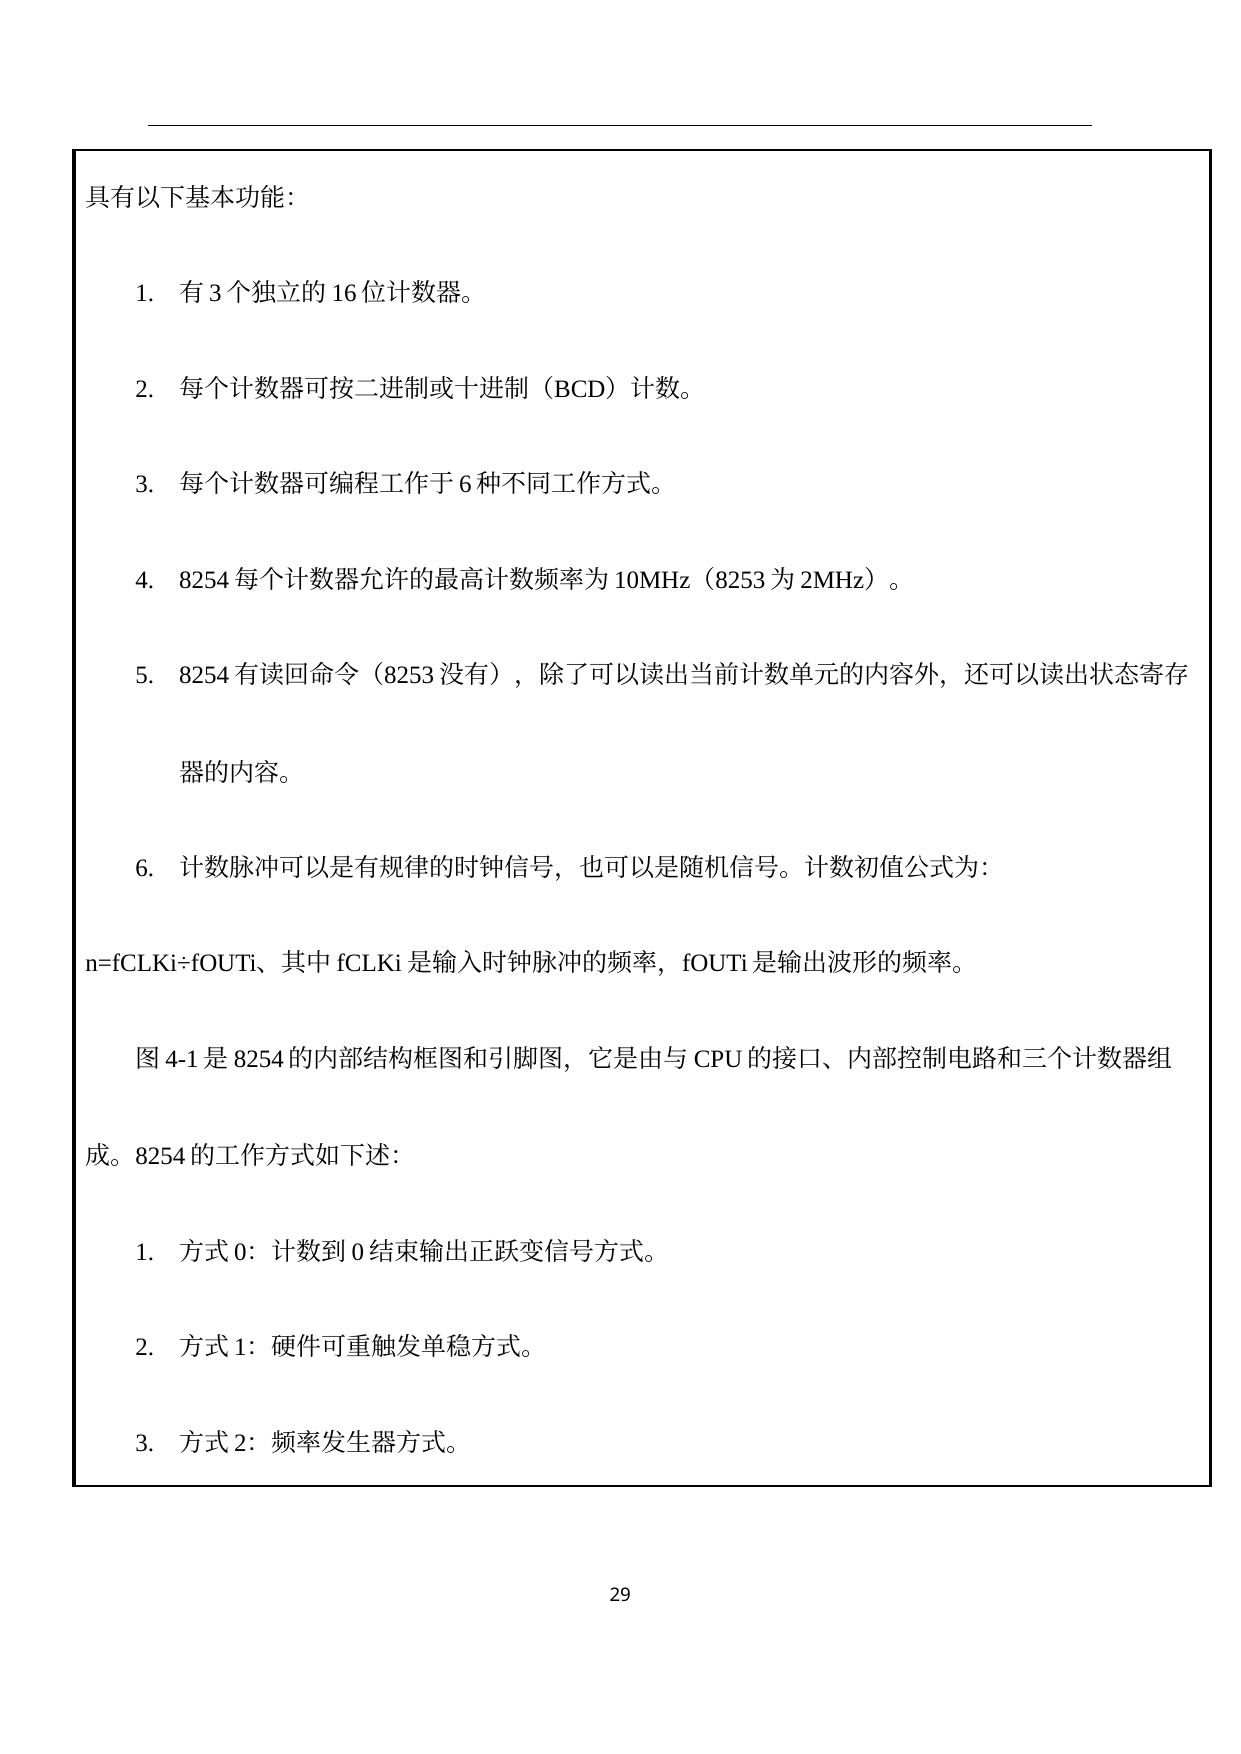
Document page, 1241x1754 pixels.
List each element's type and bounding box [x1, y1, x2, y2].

table_cell [76, 151, 1209, 1485]
